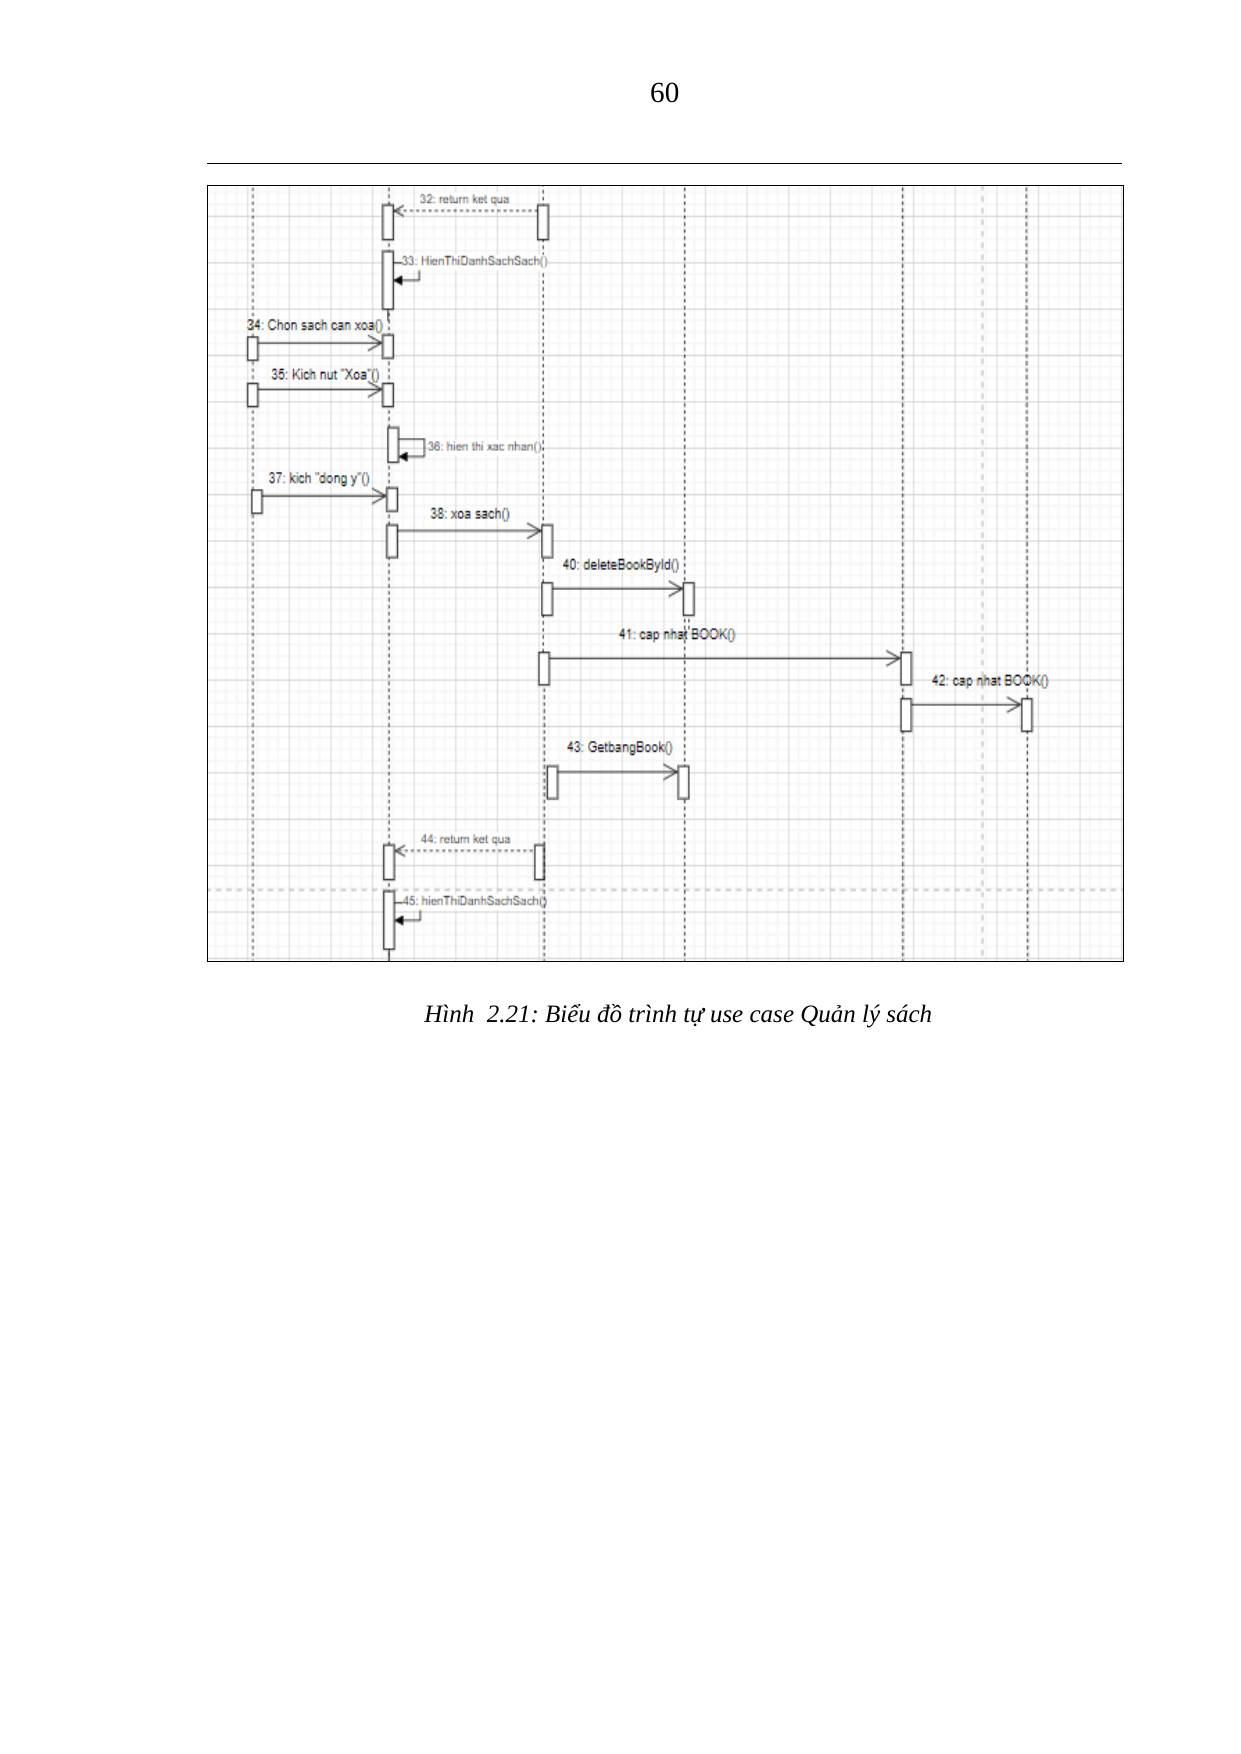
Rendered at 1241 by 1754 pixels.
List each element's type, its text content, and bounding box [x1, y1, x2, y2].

picture [208, 186, 1123, 961]
